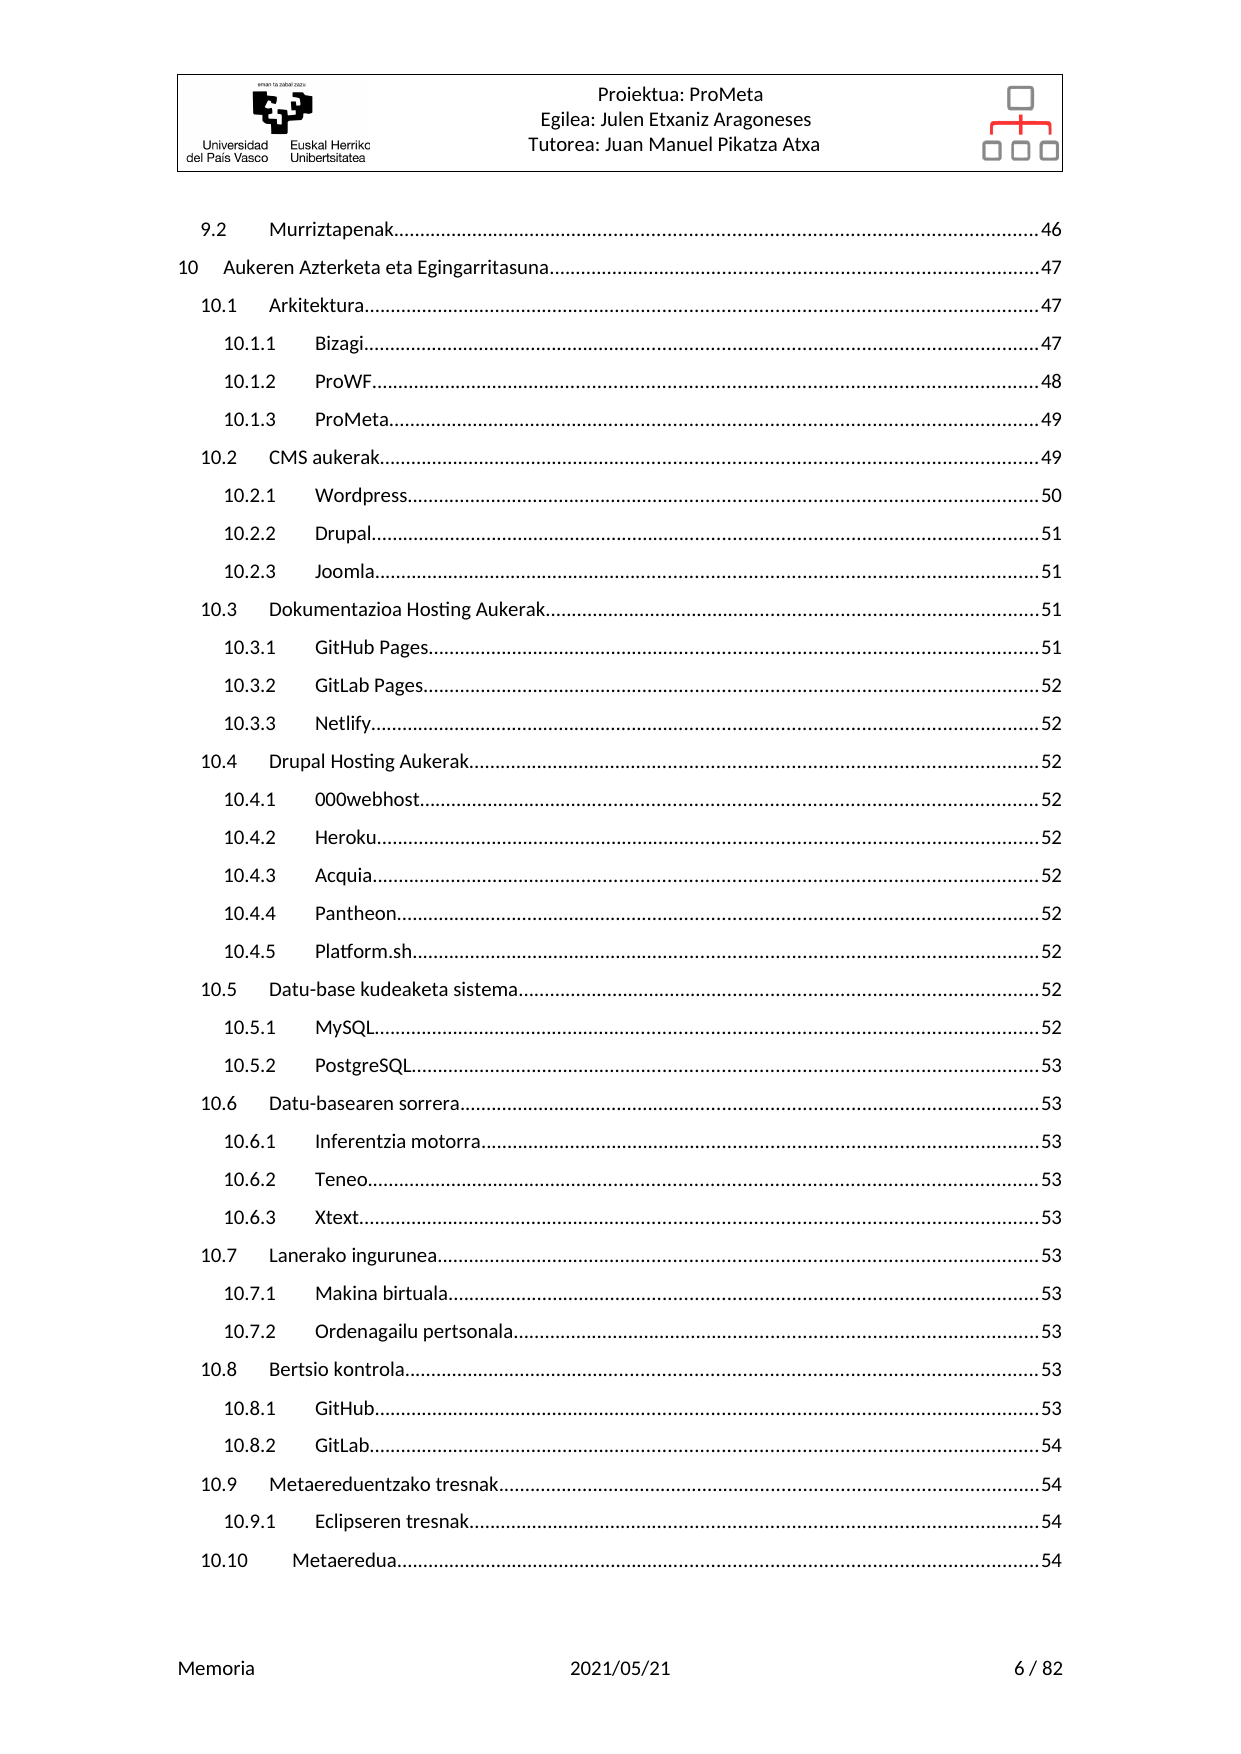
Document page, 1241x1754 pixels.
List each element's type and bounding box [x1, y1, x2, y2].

picture [978, 80, 1060, 162]
picture [182, 80, 370, 162]
